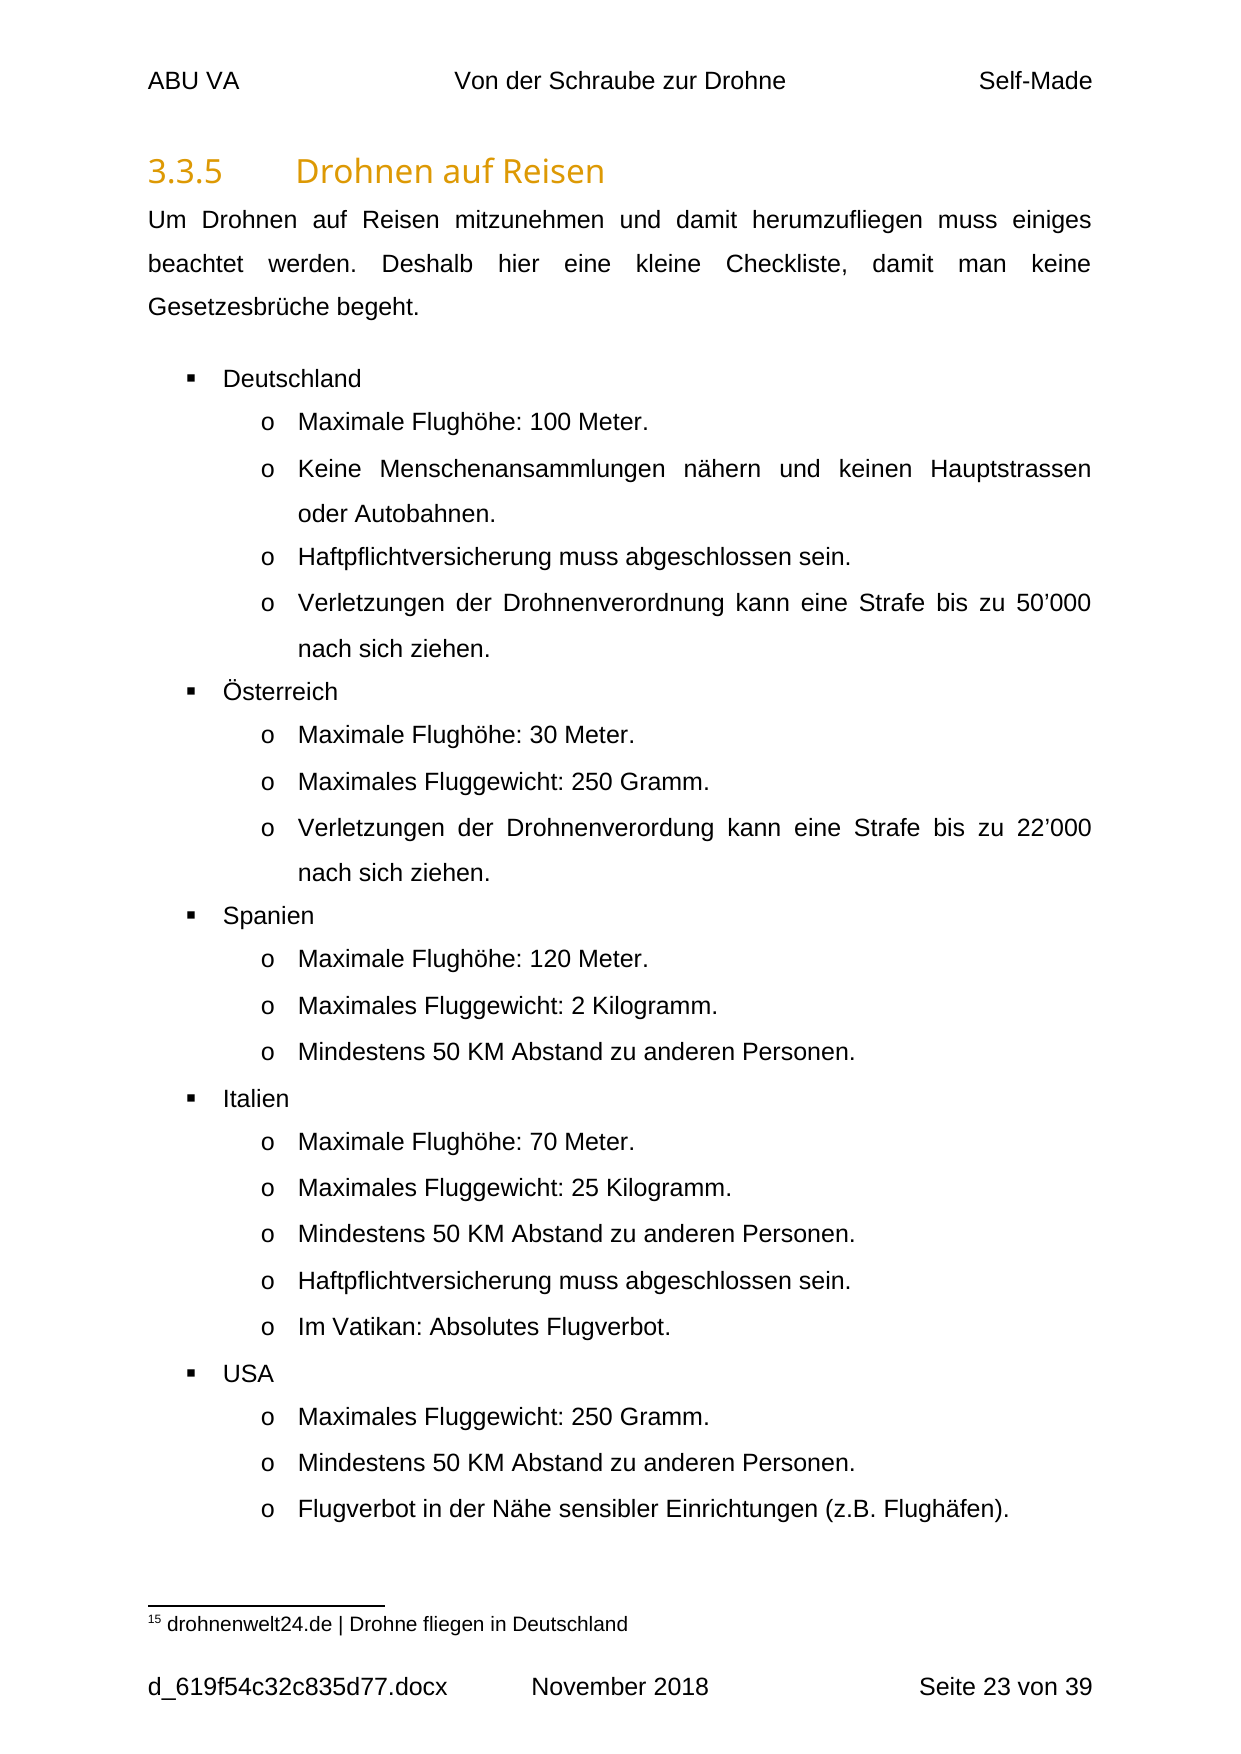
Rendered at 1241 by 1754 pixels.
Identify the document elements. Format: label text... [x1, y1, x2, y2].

list Maximale Flughöhe: 30 Meter. [260, 720, 1093, 751]
list Maximale Flughöhe: 70 Meter. [260, 1127, 1093, 1158]
list Österreich [185, 677, 1093, 706]
text Um Drohnen auf Reisen mitzunehmen und damit herumzufliegen muss einiges beachtet werden. Deshalb hier eine kleine Checkliste, damit man keine Gesetzesbrüche begeht. [148, 206, 1093, 321]
list Maximale Flughöhe: 120 Meter. [260, 944, 1093, 975]
list Maximales Fluggewicht: 250 Gramm. [260, 1402, 1093, 1433]
list Maximales Fluggewicht: 25 Kilogramm. [260, 1173, 1093, 1204]
list Maximale Flughöhe: 100 Meter. [260, 407, 1093, 438]
list Flugverbot in der Nähe sensibler Einrichtungen (z.B. Flughäfen). [260, 1494, 1093, 1525]
list Im Vatikan: Absolutes Flugverbot. [260, 1312, 1093, 1343]
list Deutschland [185, 364, 1093, 393]
list USA [185, 1358, 1093, 1387]
list Mindestens 50 KM Abstand zu anderen Personen. [260, 1037, 1093, 1068]
list Keine Menschenansammlungen nähern und keinen Hauptstrassen oder Autobahnen. [260, 454, 1093, 528]
subtitle Drohnen auf Reisen [148, 148, 1093, 193]
list Maximales Fluggewicht: 2 Kilogramm. [260, 991, 1093, 1022]
list Mindestens 50 KM Abstand zu anderen Personen. [260, 1448, 1093, 1479]
list Haftpflichtversicherung muss abgeschlossen sein. [260, 542, 1093, 573]
list Maximales Fluggewicht: 250 Gramm. [260, 766, 1093, 797]
list Haftpflichtversicherung muss abgeschlossen sein. [260, 1266, 1093, 1297]
list Mindestens 50 KM Abstand zu anderen Personen. [260, 1219, 1093, 1250]
list Verletzungen der Drohnenverordnung kann eine Strafe bis zu 50’000 nach sich ziehen. [260, 588, 1093, 662]
list Spanien [185, 901, 1093, 930]
list Italien [185, 1083, 1093, 1112]
list Verletzungen der Drohnenverordung kann eine Strafe bis zu 22’000 nach sich ziehen. [260, 813, 1093, 887]
